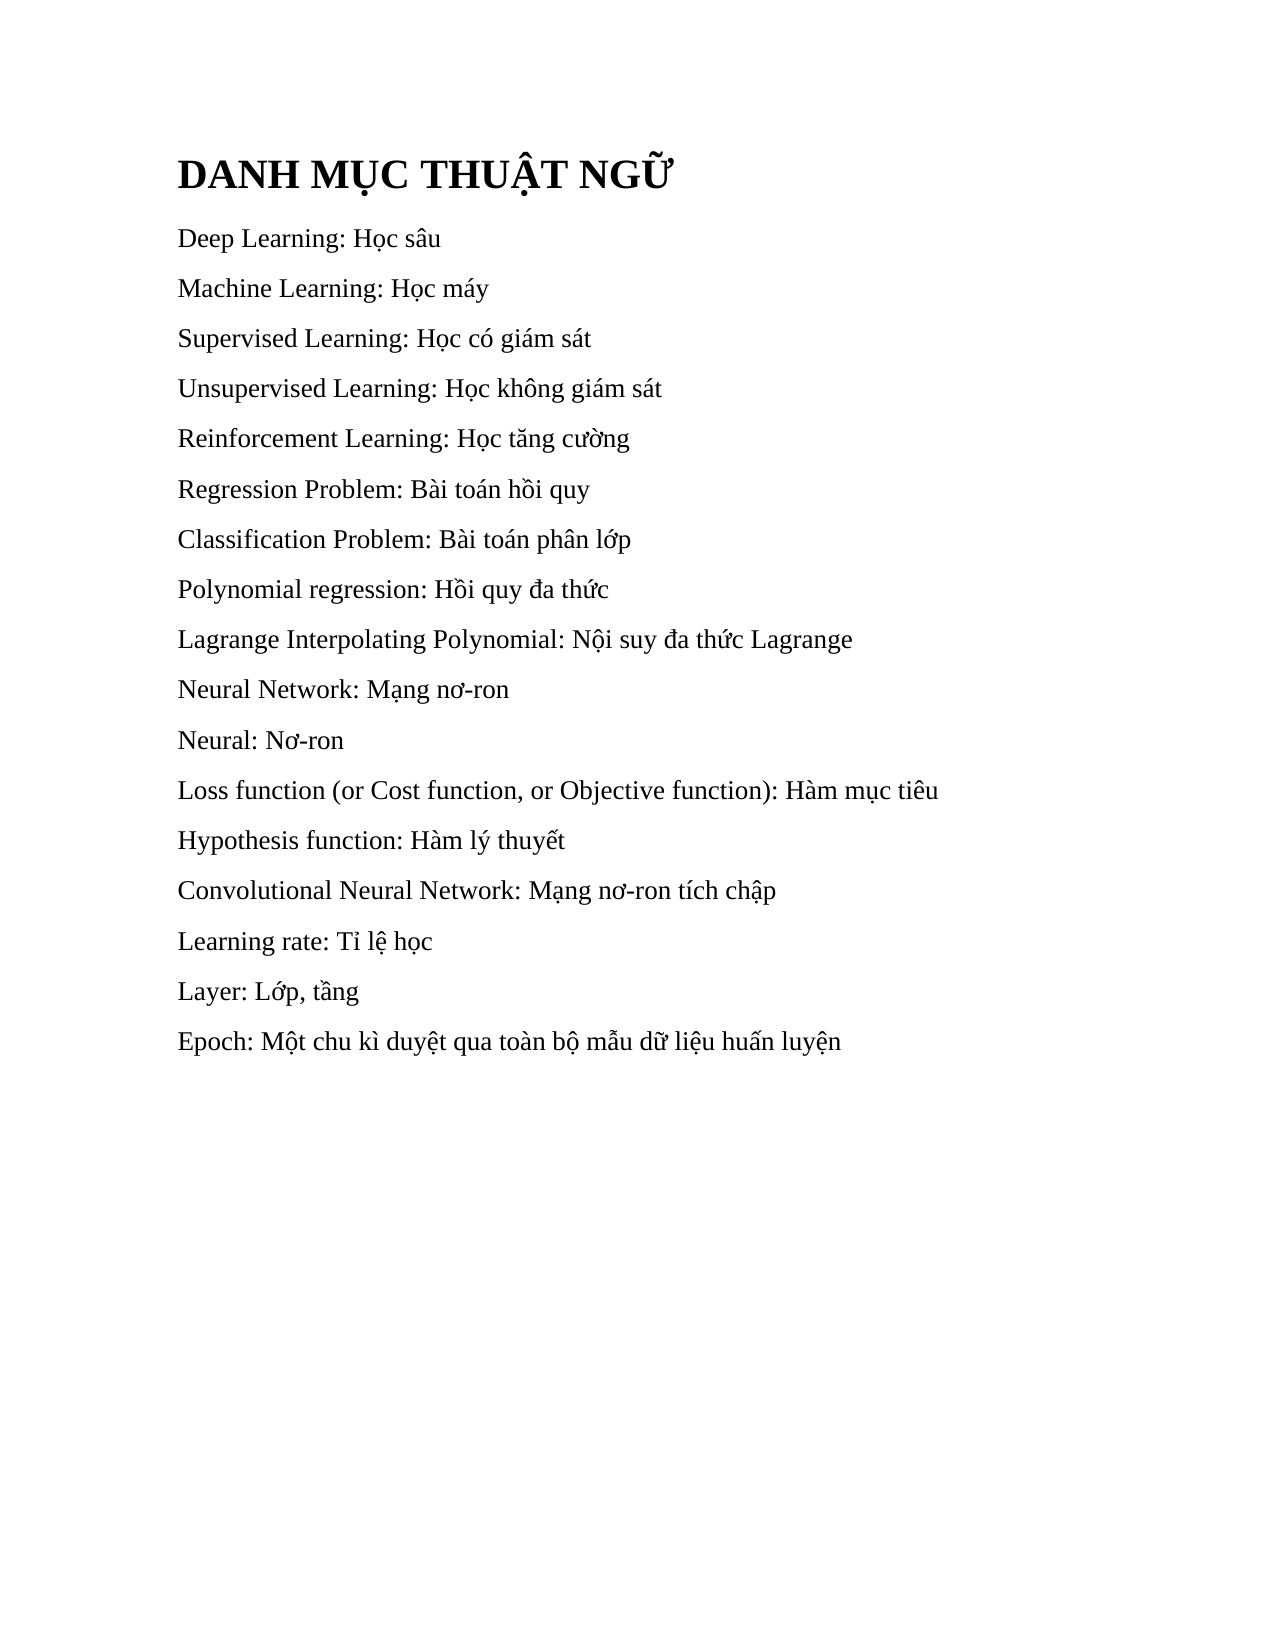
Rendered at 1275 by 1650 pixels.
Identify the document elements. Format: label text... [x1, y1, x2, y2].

text Loss function (or Cost function, or Objective function): Hàm mục tiêu [177, 774, 1157, 805]
text Reinforcement Learning: Học tăng cường [177, 422, 1157, 454]
text Deep Learning: Học sâu [177, 222, 1157, 253]
text Convolutional Neural Network: Mạng nơ-ron tích chập [177, 874, 1157, 906]
subtitle DANH MỤC THUẬT NGỮ [177, 150, 1157, 198]
text Regression Problem: Bài toán hồi quy [177, 473, 1157, 504]
text Hypothesis function: Hàm lý thuyết [177, 824, 1157, 855]
text Classification Problem: Bài toán phân lớp [177, 523, 1157, 554]
text Neural Network: Mạng nơ-ron [177, 673, 1157, 705]
text Layer: Lớp, tầng [177, 975, 1157, 1006]
text Lagrange Interpolating Polynomial: Nội suy đa thức Lagrange [177, 623, 1157, 654]
text Machine Learning: Học máy [177, 272, 1157, 303]
text Epoch: Một chu kì duyệt qua toàn bộ mẫu dữ liệu huấn luyện [177, 1025, 1157, 1056]
text Polynomial regression: Hồi quy đa thức [177, 573, 1157, 604]
text Unsupervised Learning: Học không giám sát [177, 372, 1157, 403]
text Neural: Nơ-ron [177, 724, 1157, 755]
text Supervised Learning: Học có giám sát [177, 322, 1157, 353]
text Learning rate: Tỉ lệ học [177, 924, 1157, 956]
